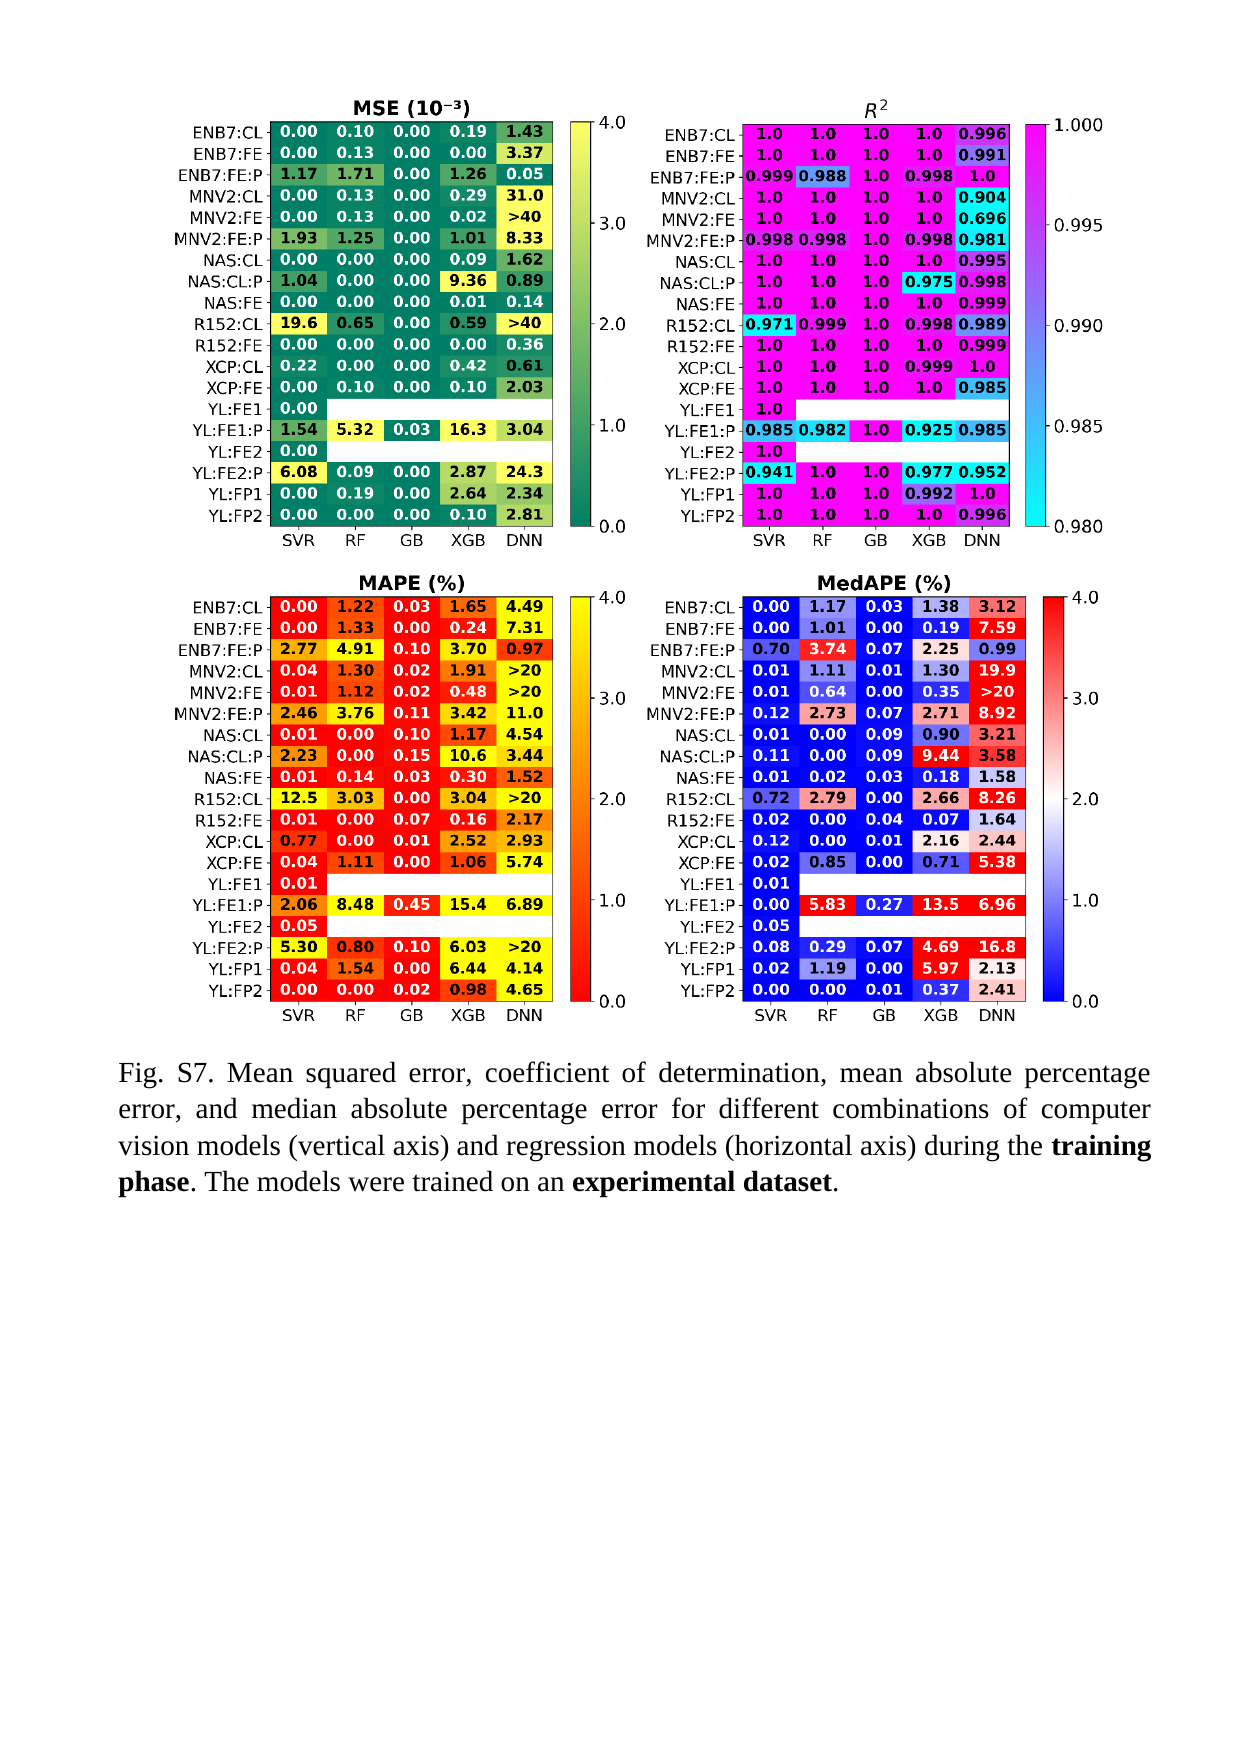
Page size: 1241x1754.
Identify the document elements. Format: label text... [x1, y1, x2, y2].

picture [162, 563, 1108, 1036]
text Fig. S7. Mean squared error, coefficient of determination, mean absolute percentage error, and median absolute percentage error for different combinations of computer vision models (vertical axis) and regression models (horizontal axis) during the training phase. The models were trained on an experimental dataset. [118, 1055, 1152, 1197]
picture [162, 88, 1108, 561]
